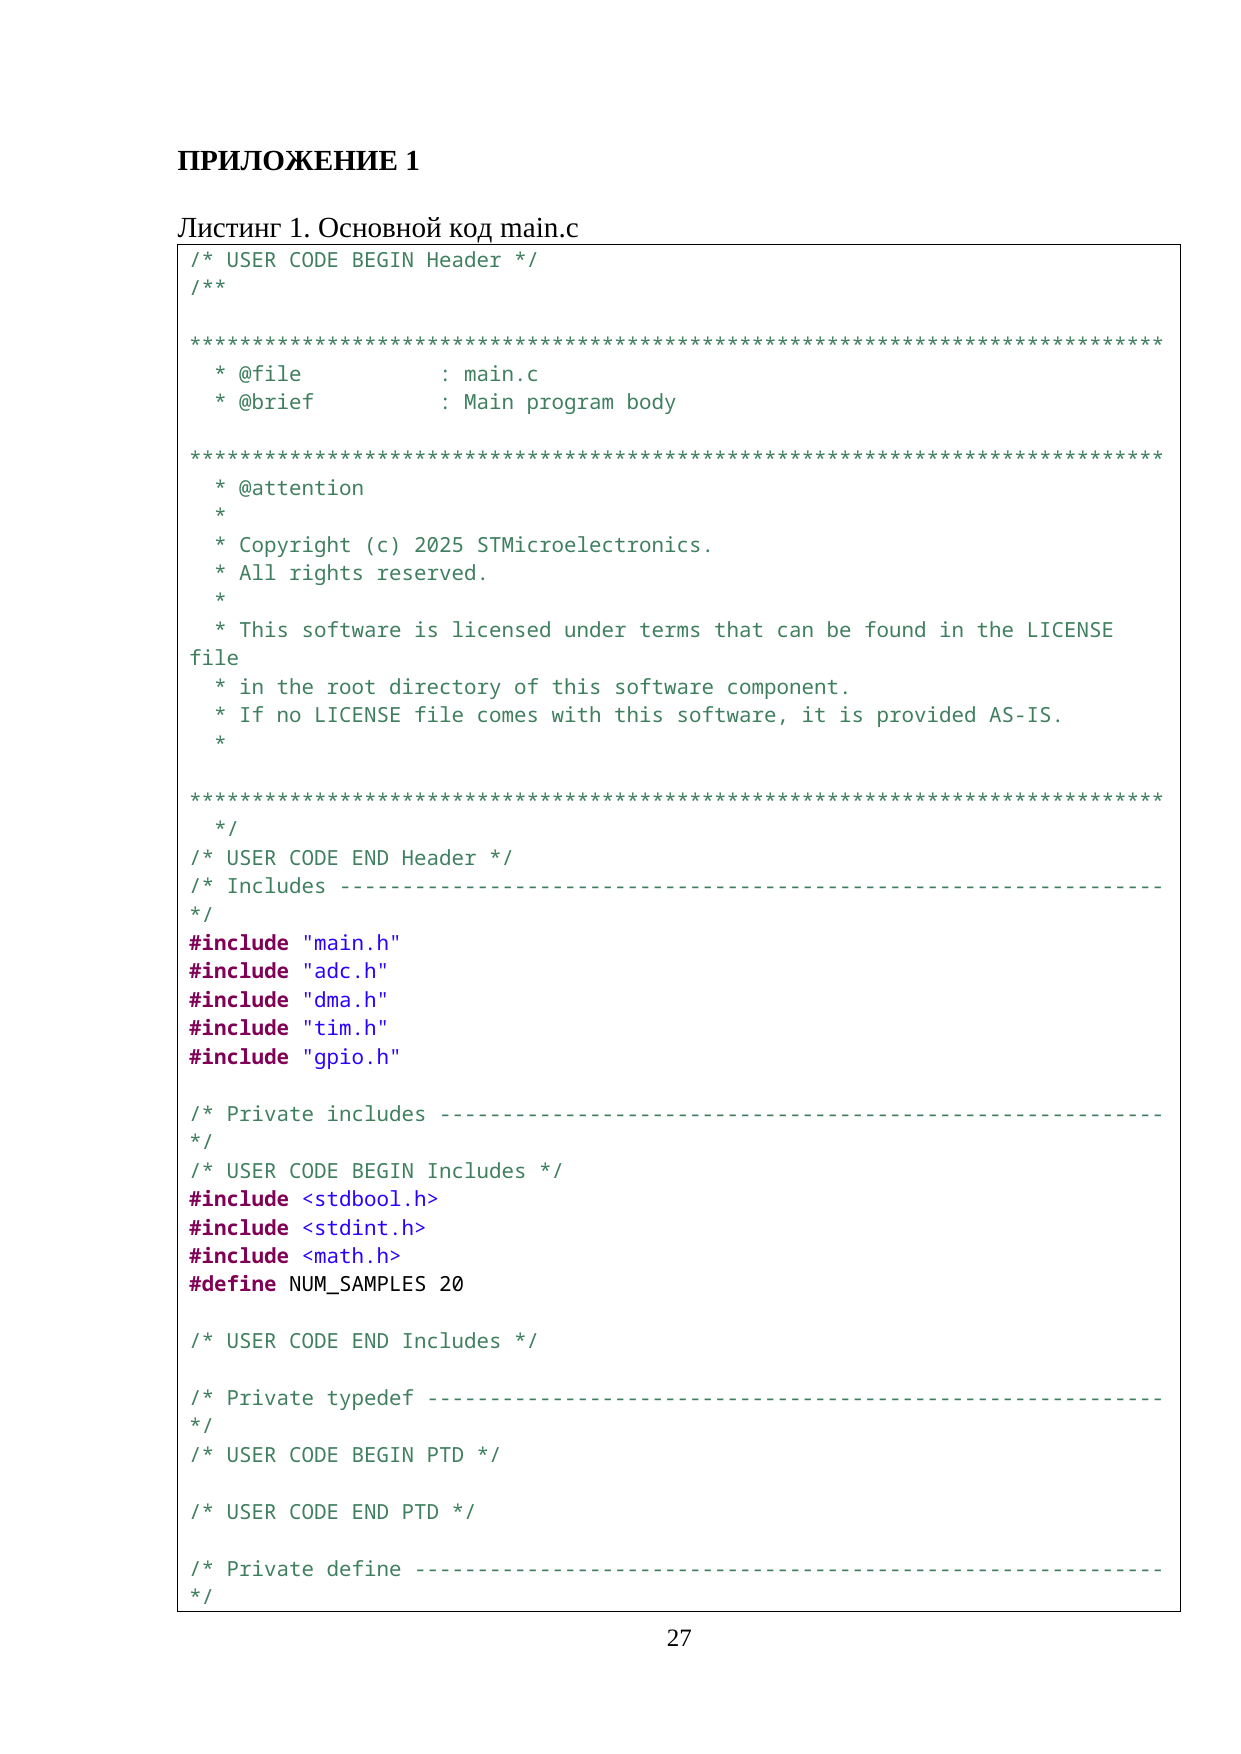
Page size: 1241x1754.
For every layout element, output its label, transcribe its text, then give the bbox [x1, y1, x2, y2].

text Листинг 1. Основной код main.c [177, 210, 1181, 244]
subtitle ПРИЛОЖЕНИЕ 1 [177, 143, 1181, 210]
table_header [178, 245, 1180, 1611]
